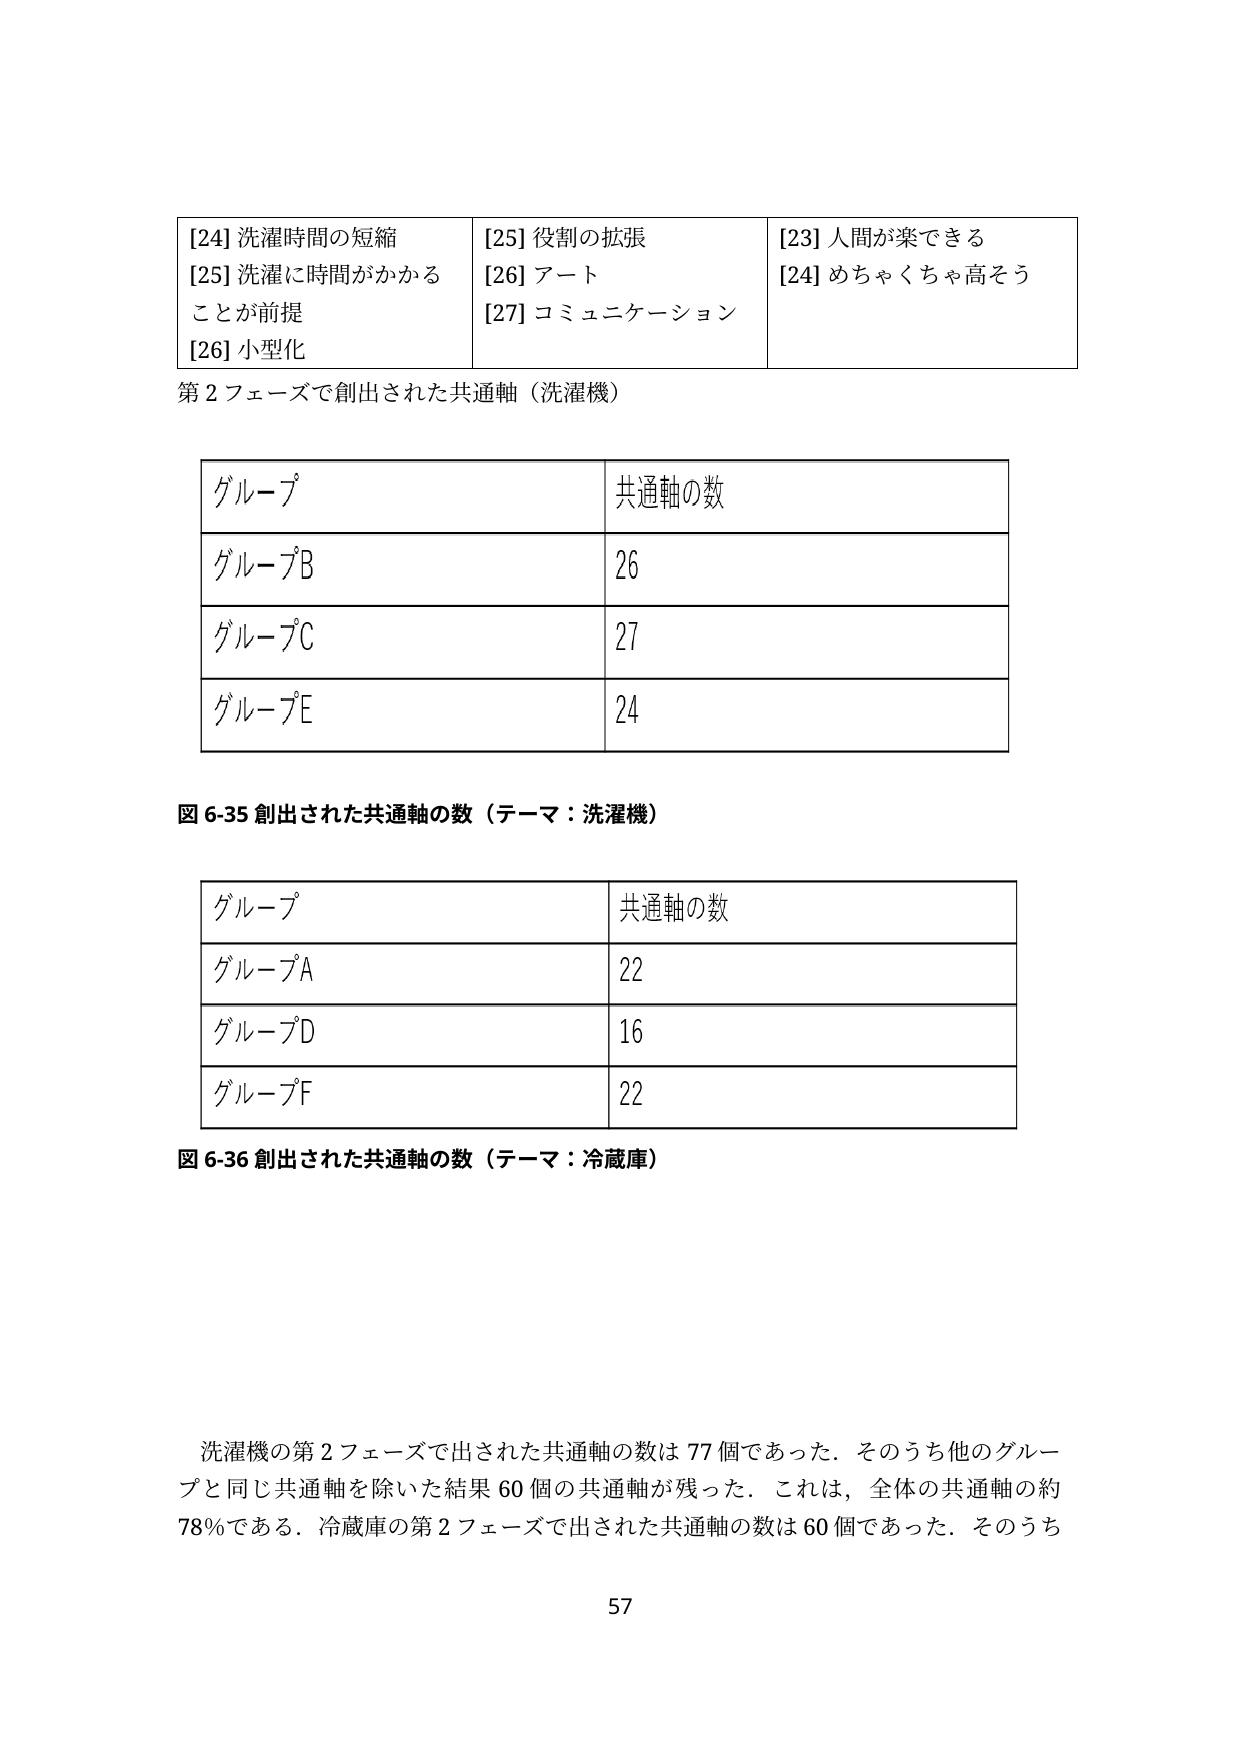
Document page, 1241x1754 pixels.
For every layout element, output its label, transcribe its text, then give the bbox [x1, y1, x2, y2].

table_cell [768, 218, 1077, 368]
text 第2フェーズで創出された共通軸（洗濯機） [177, 373, 1063, 411]
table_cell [178, 218, 472, 368]
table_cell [473, 218, 767, 368]
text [177, 1431, 1063, 1544]
picture [200, 456, 1010, 761]
picture [200, 877, 1018, 1136]
